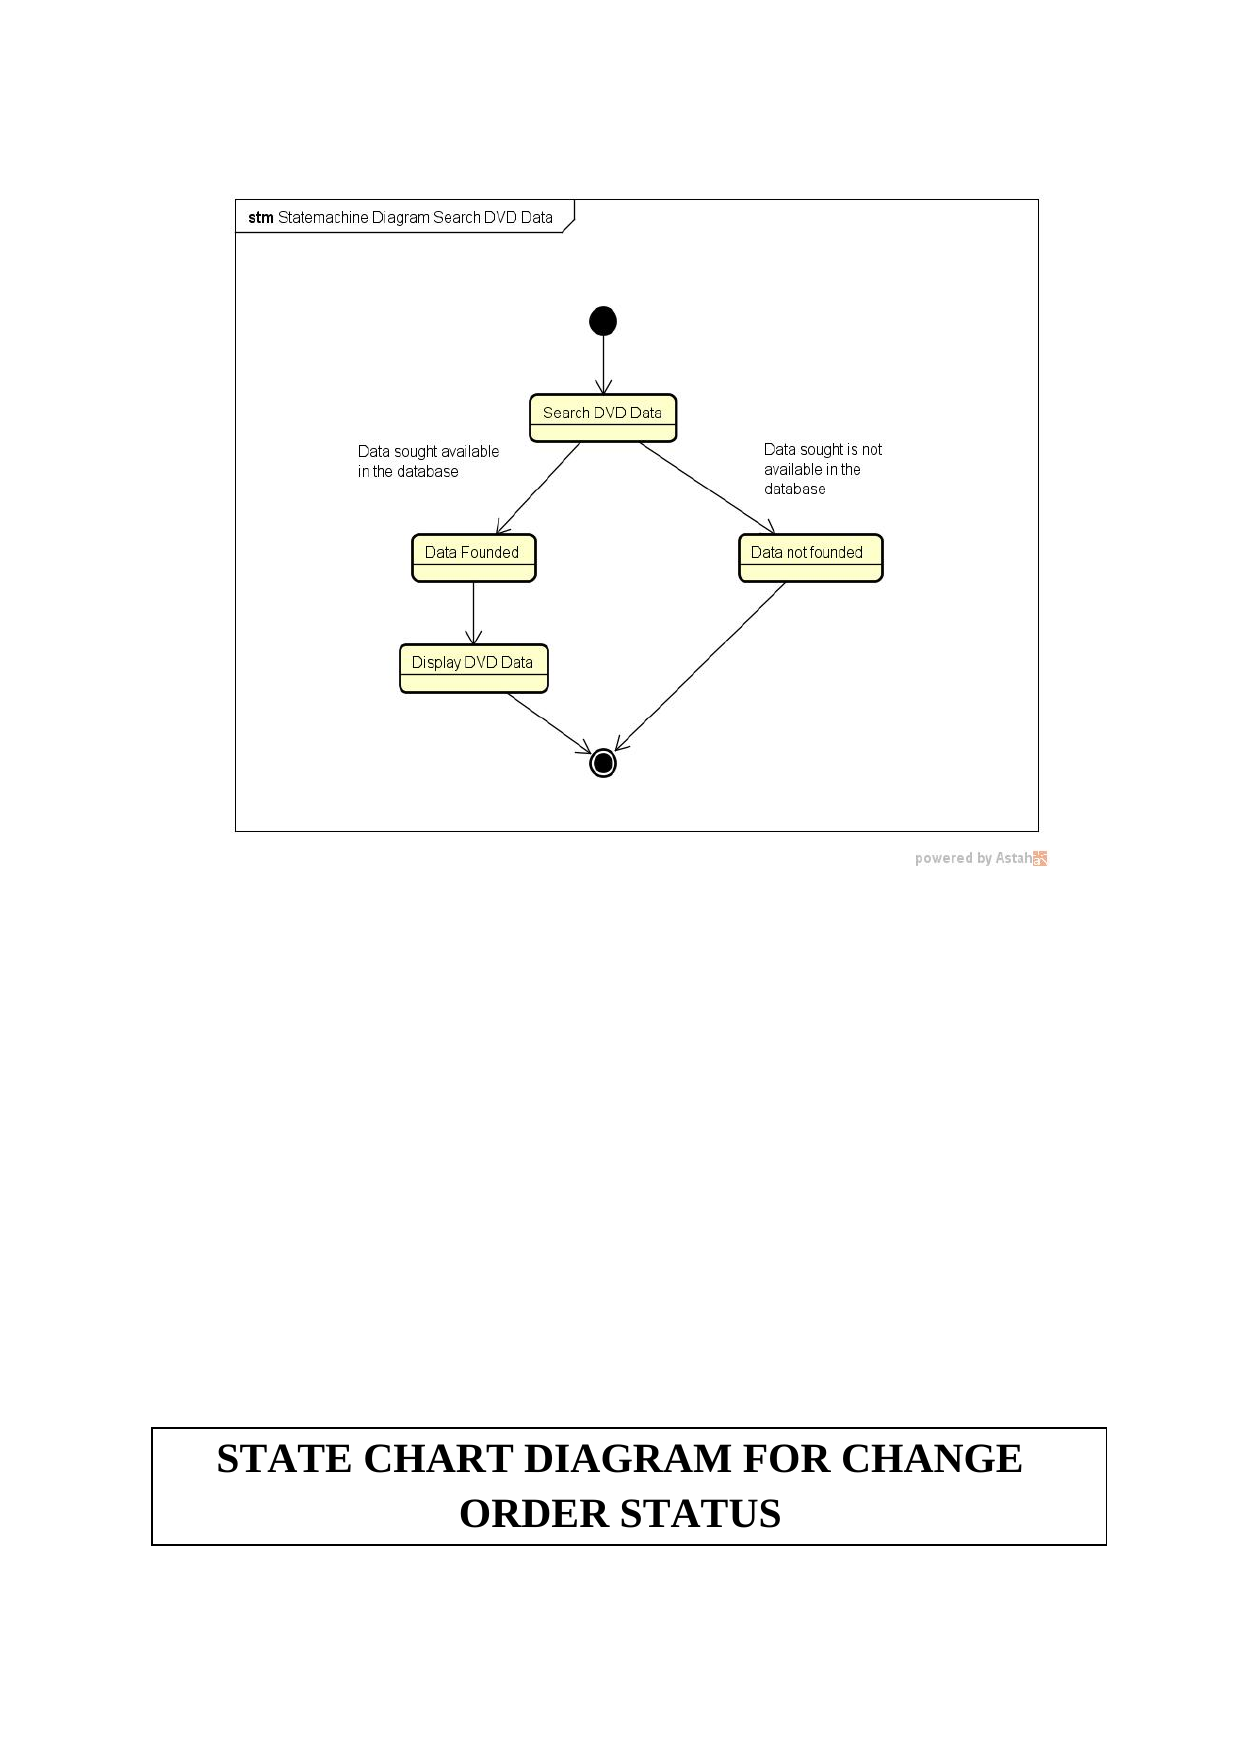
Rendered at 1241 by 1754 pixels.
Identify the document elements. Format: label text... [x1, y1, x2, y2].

text STATE CHART DIAGRAM FOR CHANGE ORDER STATUS [150, 1433, 1090, 1536]
picture [222, 186, 1050, 870]
